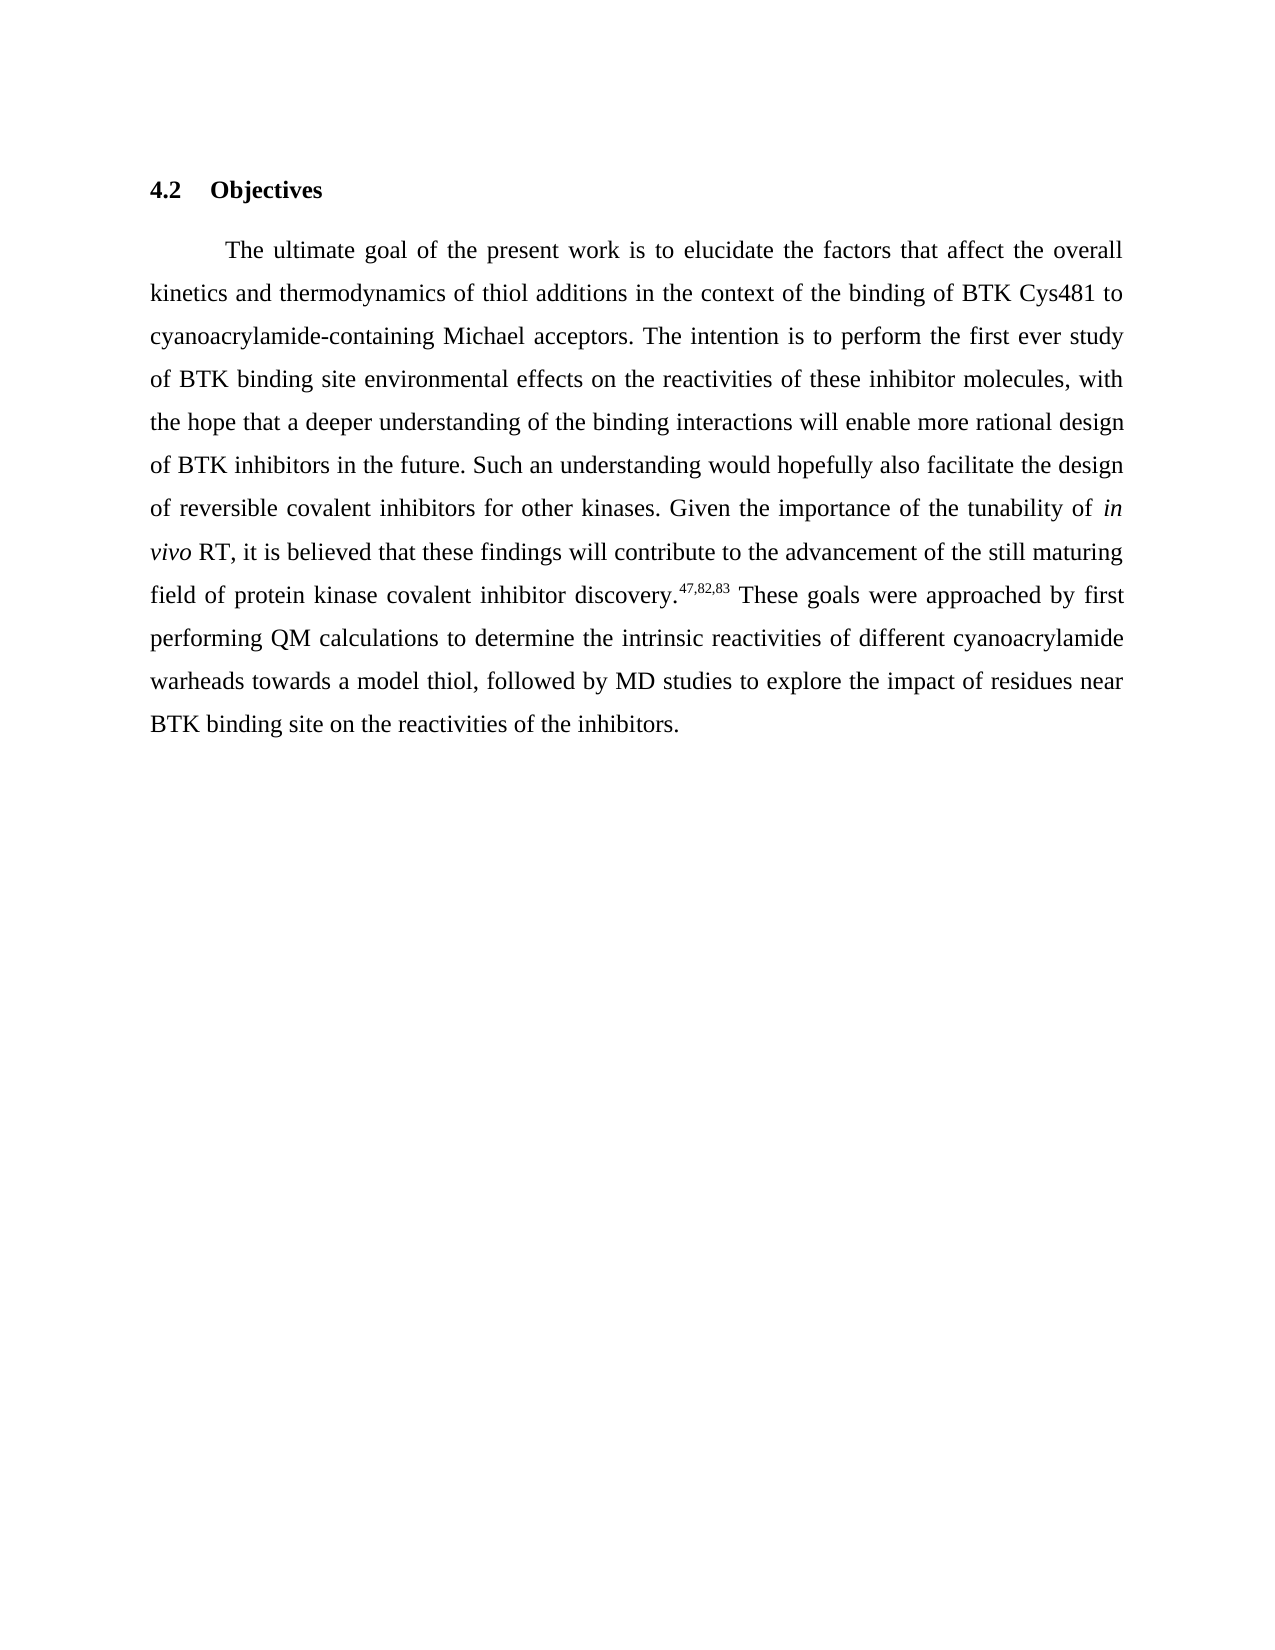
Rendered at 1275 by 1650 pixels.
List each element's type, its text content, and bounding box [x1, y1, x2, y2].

text The ultimate goal of the present work is to elucidate the factors that affect the overall kinetics and thermodynamics of thiol additions in the context of the binding of BTK Cys481 to cyanoacrylamide-containing Michael acceptors. The intention is to perform the first ever study of BTK binding site environmental effects on the reactivities of these inhibitor molecules, with the hope that a deeper understanding of the binding interactions will enable more rational design of BTK inhibitors in the future. Such an understanding would hopefully also facilitate the design of reversible covalent inhibitors for other kinases. Given the importance of the tunability of in vivo RT, it is believed that these findings will contribute to the advancement of the still maturing field of protein kinase covalent inhibitor discovery.47,82,83 These goals were approached by first performing QM calculations to determine the intrinsic reactivities of different cyanoacrylamide warheads towards a model thiol, followed by MD studies to explore the impact of residues near BTK binding site on the reactivities of the inhibitors. [150, 235, 1125, 738]
subtitle Objectives [150, 175, 1125, 204]
